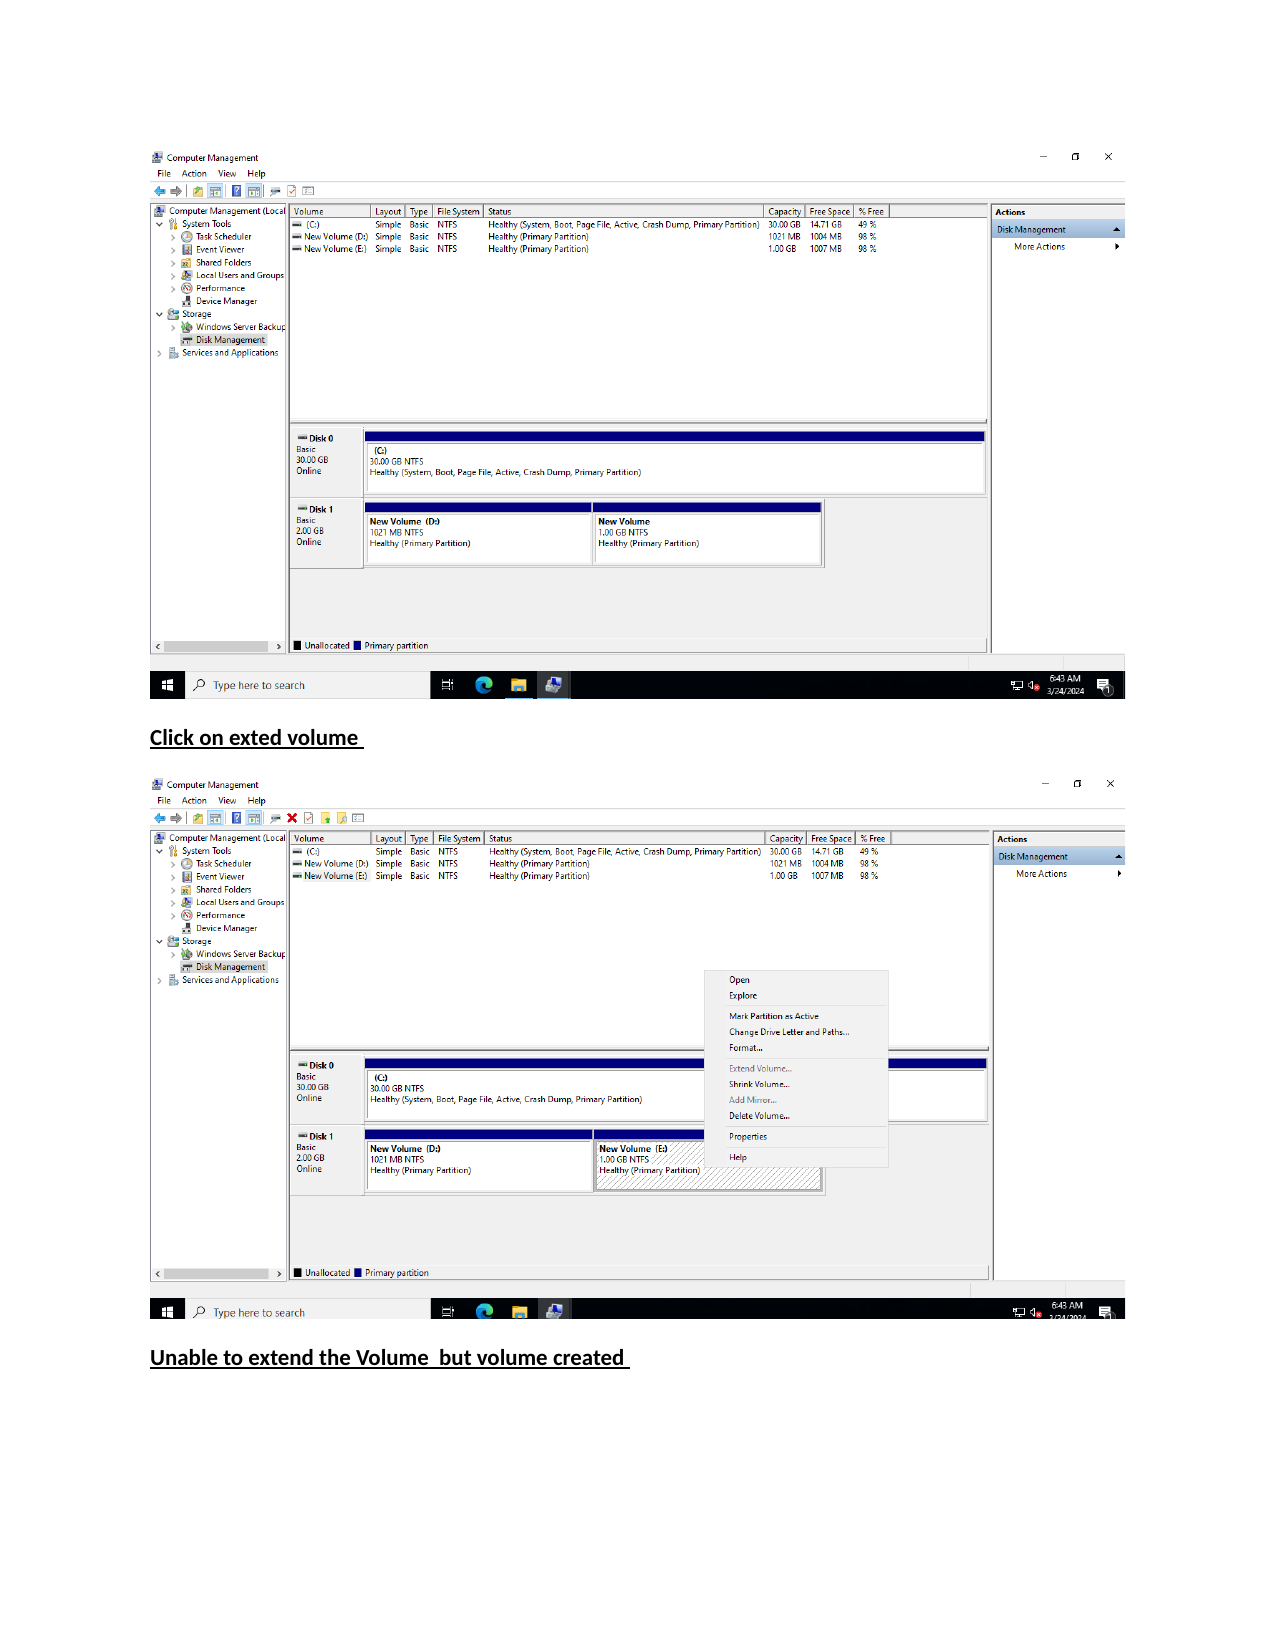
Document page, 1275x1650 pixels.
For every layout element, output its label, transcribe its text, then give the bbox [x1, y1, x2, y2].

picture [150, 150, 1125, 699]
text Click on exted volume [150, 723, 1125, 751]
text Unable to extend the Volume but volume created [150, 1343, 1125, 1371]
picture [150, 776, 1125, 1319]
